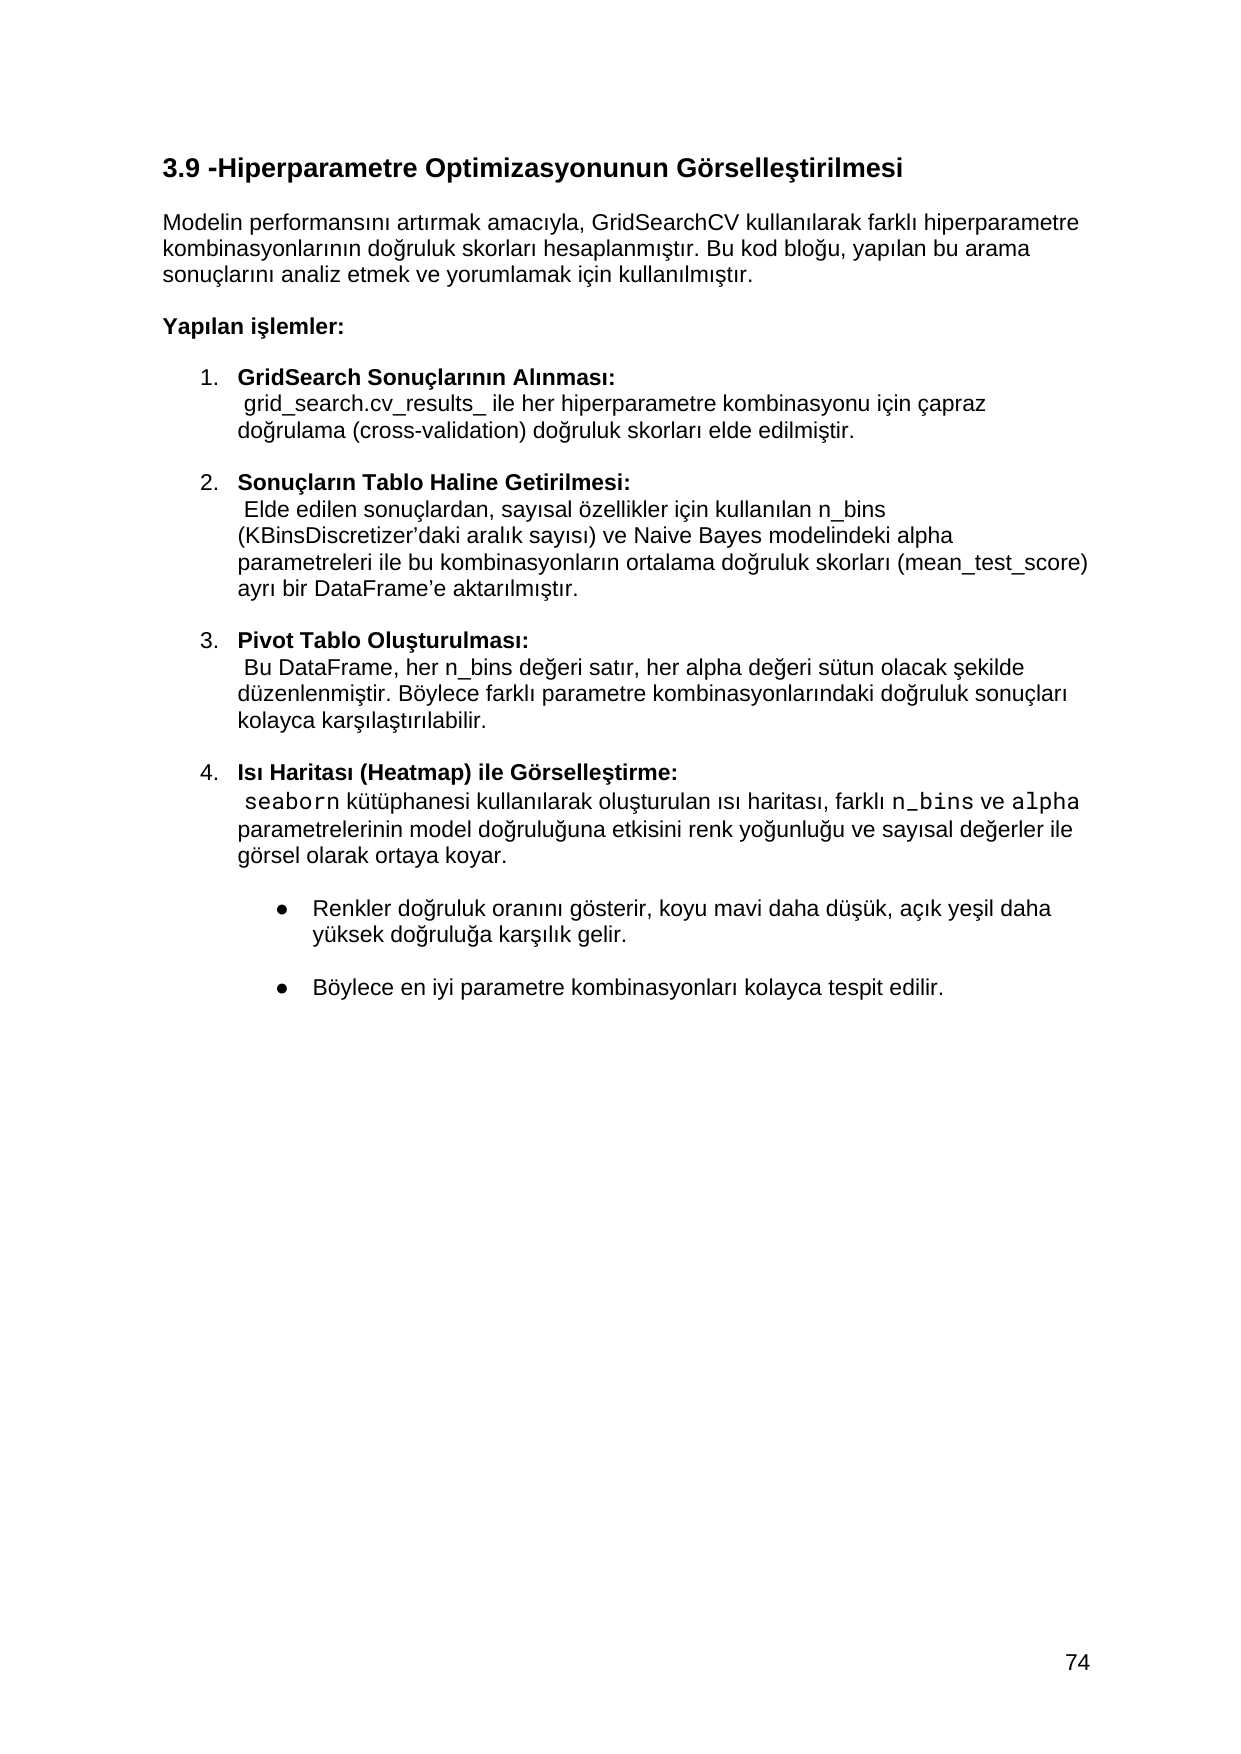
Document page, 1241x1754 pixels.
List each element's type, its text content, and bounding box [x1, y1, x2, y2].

subtitle 3.9 -Hiperparametre Optimizasyonunun Görselleştirilmesi [162, 150, 1090, 183]
list Pivot Tablo Oluşturulması: Bu DataFrame, her n_bins değeri satır, her alpha değeri sütun olacak şekilde düzenlenmiştir. Böylece farklı parametre kombinasyonlarındaki doğruluk sonuçları kolayca karşılaştırılabilir. [200, 627, 1090, 759]
list Böylece en iyi parametre kombinasyonları kolayca tespit edilir. [275, 974, 1090, 1000]
list Renkler doğruluk oranını gösterir, koyu mavi daha düşük, açık yeşil daha yüksek doğruluğa karşılık gelir. [275, 895, 1090, 974]
list GridSearch Sonuçlarının Alınması: grid_search.cv_results_ ile her hiperparametre kombinasyonu için çapraz doğrulama (cross-validation) doğruluk skorları elde edilmiştir. [200, 364, 1090, 469]
text Yapılan işlemler: [162, 313, 1090, 339]
list Sonuçların Tablo Haline Getirilmesi: Elde edilen sonuçlardan, sayısal özellikler için kullanılan n_bins (KBinsDiscretizer’daki aralık sayısı) ve Naive Bayes modelindeki alpha parametreleri ile bu kombinasyonların ortalama doğruluk skorları (mean_test_score) ayrı bir DataFrame’e aktarılmıştır. [200, 469, 1090, 627]
text Modelin performansını artırmak amacıyla, GridSearchCV kullanılarak farklı hiperparametre kombinasyonlarının doğruluk skorları hesaplanmıştır. Bu kod bloğu, yapılan bu arama sonuçlarını analiz etmek ve yorumlamak için kullanılmıştır. [162, 208, 1090, 288]
list Isı Haritası (Heatmap) ile Görselleştirme: seaborn kütüphanesi kullanılarak oluşturulan ısı haritası, farklı n_bins ve alpha parametrelerinin model doğruluğuna etkisini renk yoğunluğu ve sayısal değerler ile görsel olarak ortaya koyar. [200, 759, 1090, 895]
